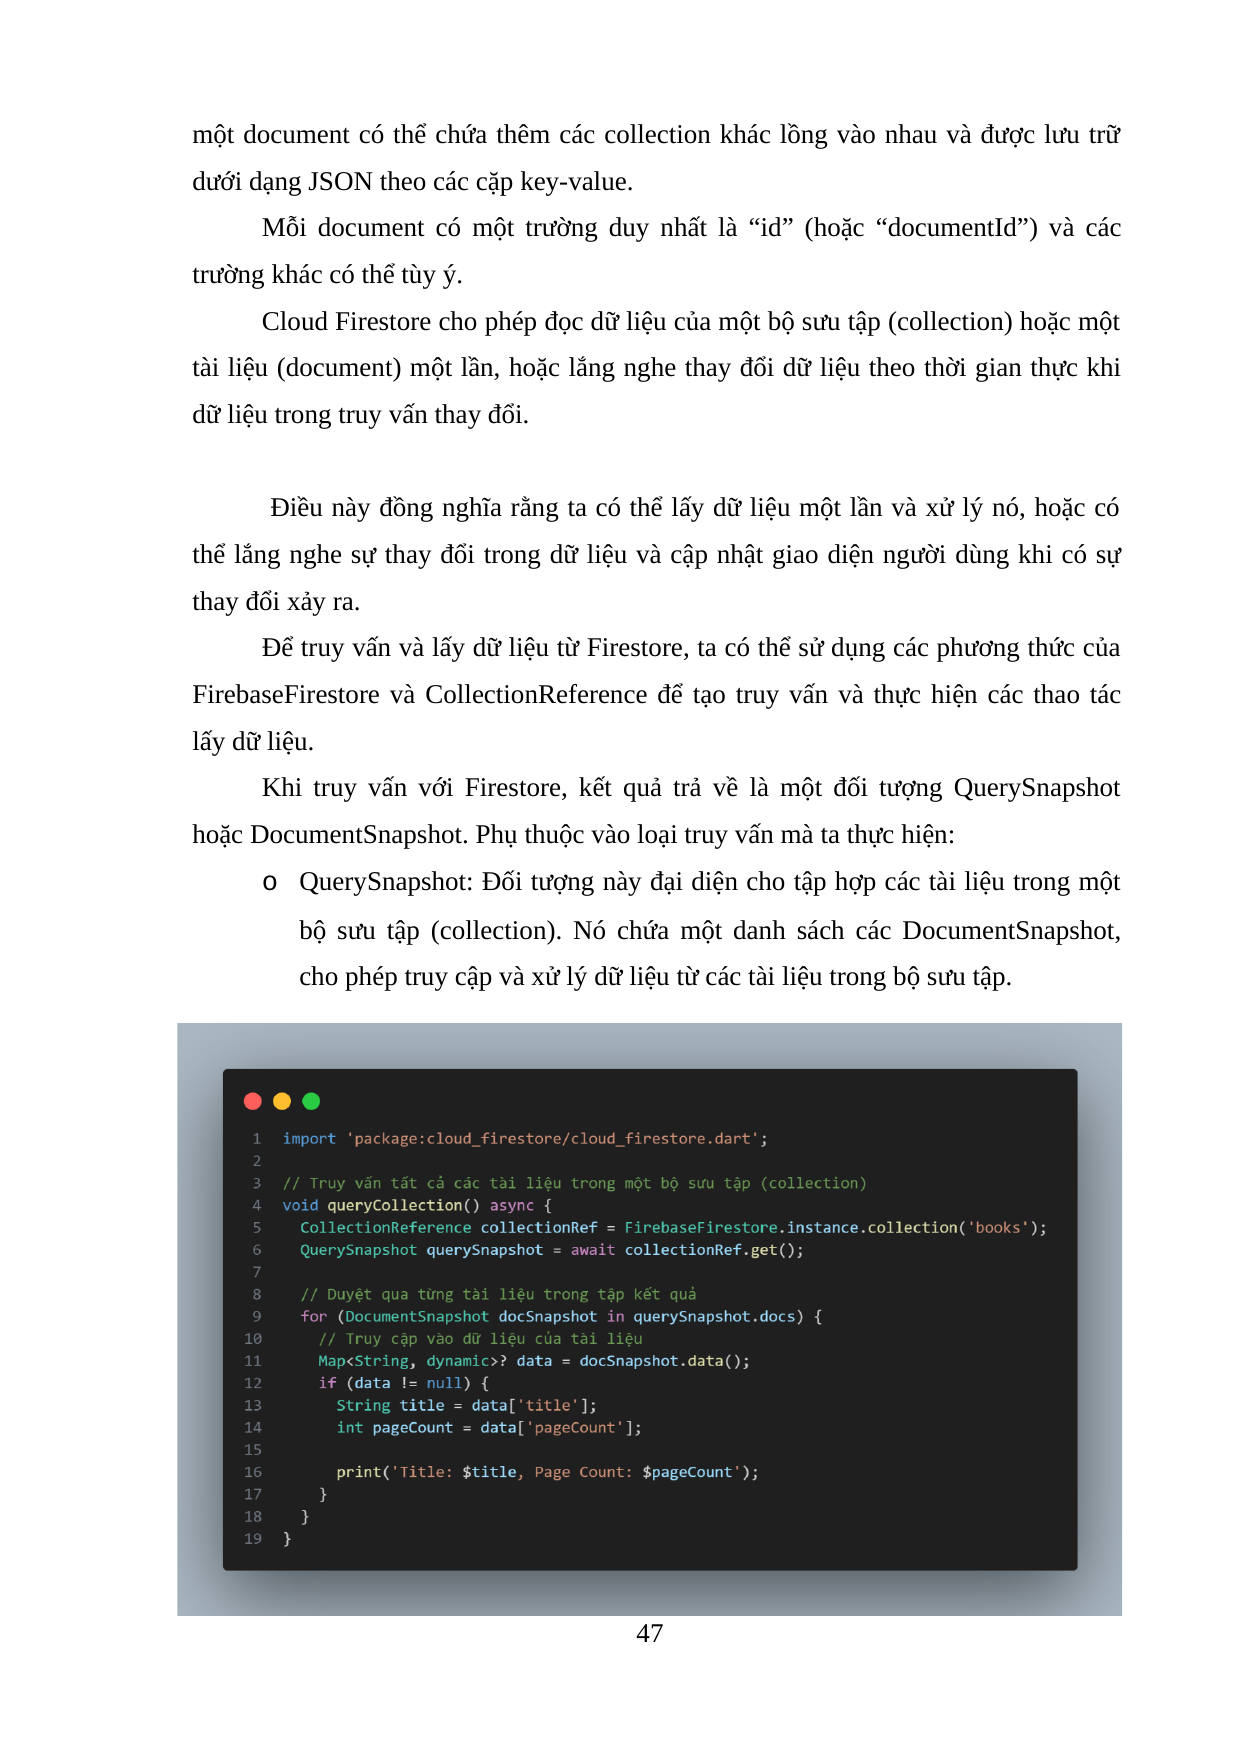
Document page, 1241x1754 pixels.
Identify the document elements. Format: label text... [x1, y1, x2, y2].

list QuerySnapshot: Đối tượng này đại diện cho tập hợp các tài liệu trong một bộ sưu tập (collection). Nó chứa một danh sách các DocumentSnapshot, cho phép truy cập và xử lý dữ liệu từ các tài liệu trong bộ sưu tập. [262, 865, 1122, 992]
list Mỗi document có một trường duy nhất là “id” (hoặc “documentId”) và các trường khác có thể tùy ý. [192, 211, 1122, 289]
list Khi truy vấn với Firestore, kết quả trả về là một đối tượng QuerySnapshot hoặc DocumentSnapshot. Phụ thuộc vào loại truy vấn mà ta thực hiện: [192, 771, 1122, 849]
list Cloud Firestore cho phép đọc dữ liệu của một bộ sưu tập (collection) hoặc một tài liệu (document) một lần, hoặc lắng nghe thay đổi dữ liệu theo thời gian thực khi dữ liệu trong truy vấn thay đổi. [192, 305, 1122, 429]
picture [177, 1023, 1123, 1616]
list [192, 118, 1122, 196]
list Để truy vấn và lấy dữ liệu từ Firestore, ta có thể sử dụng các phương thức của FirebaseFirestore và CollectionReference để tạo truy vấn và thực hiện các thao tác lấy dữ liệu. [192, 631, 1122, 756]
list Điều này đồng nghĩa rằng ta có thể lấy dữ liệu một lần và xử lý nó, hoặc có thể lắng nghe sự thay đổi trong dữ liệu và cập nhật giao diện người dùng khi có sự thay đổi xảy ra. [192, 491, 1122, 616]
